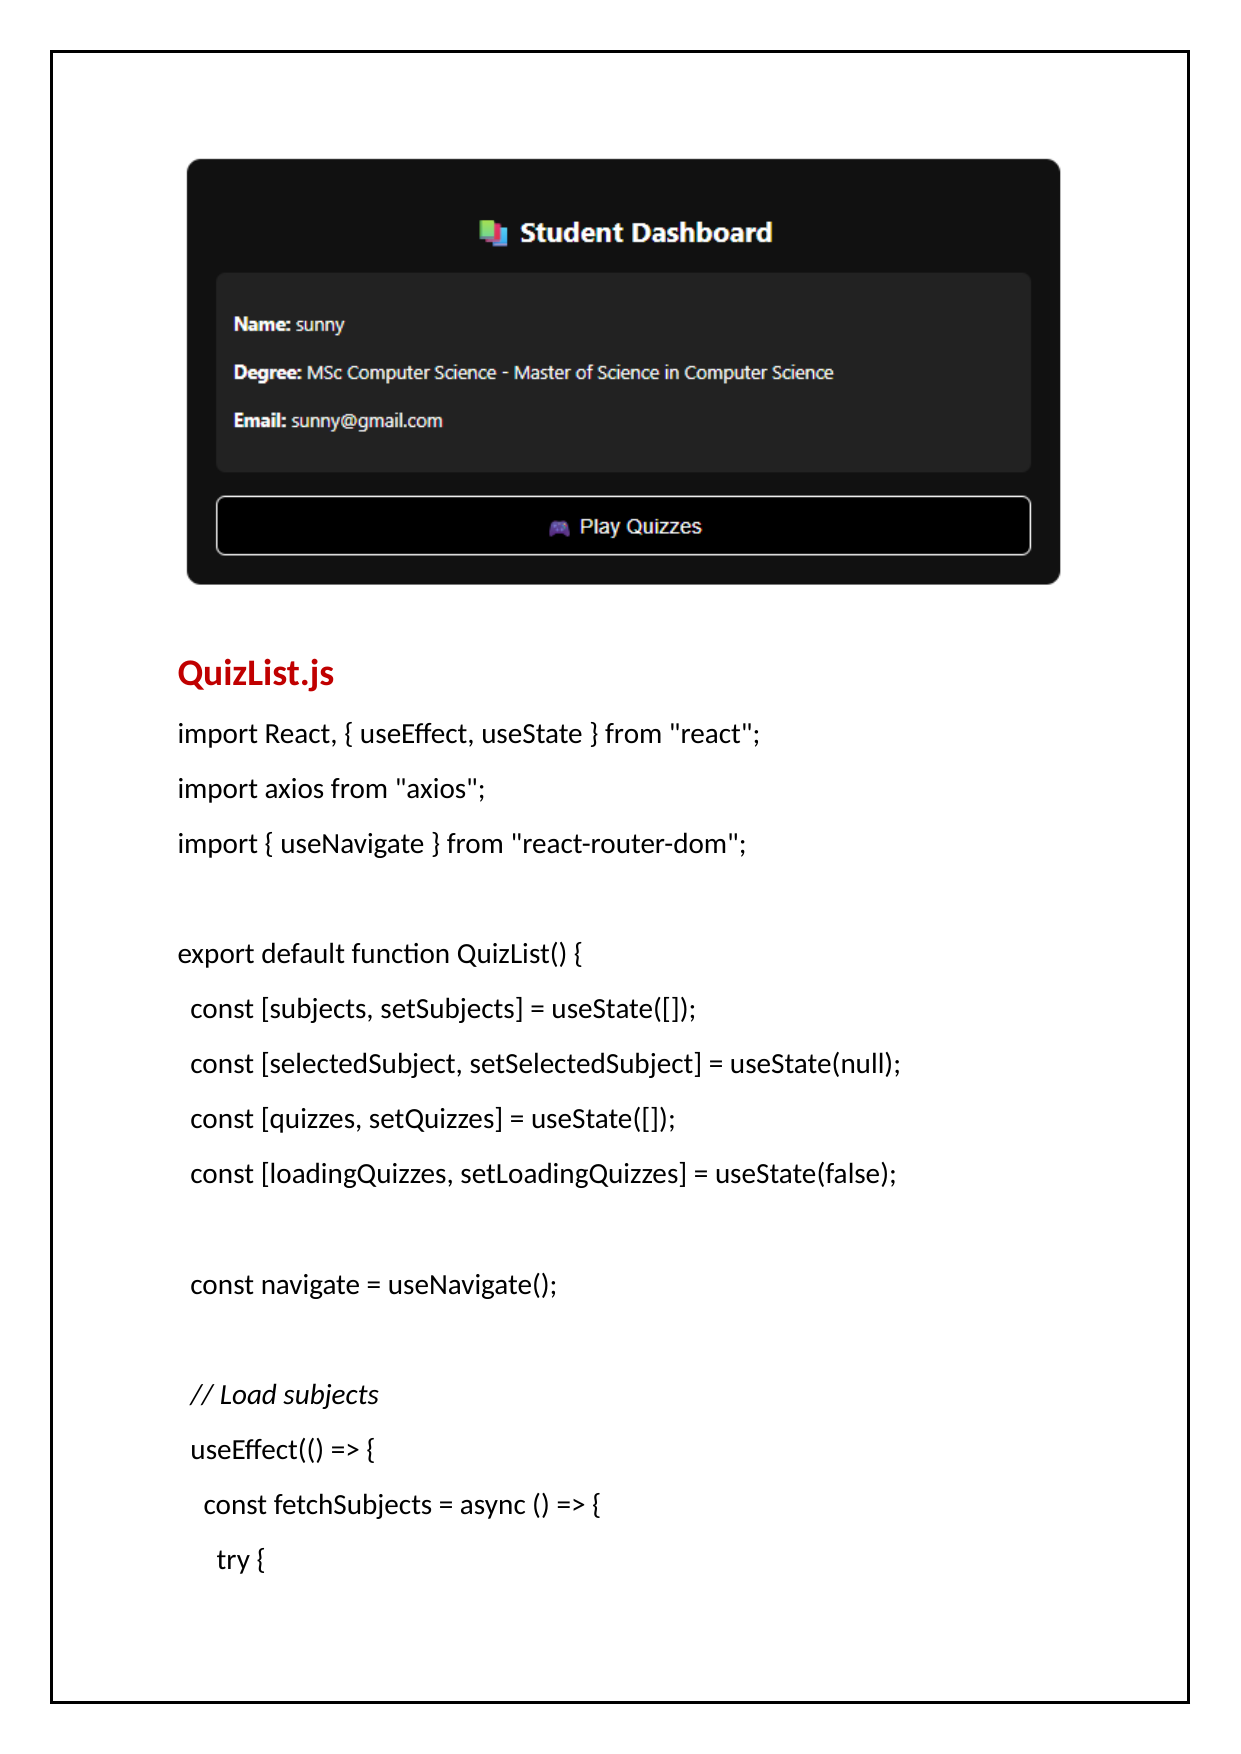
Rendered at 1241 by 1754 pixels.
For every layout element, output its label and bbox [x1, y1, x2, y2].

picture [177, 150, 1091, 630]
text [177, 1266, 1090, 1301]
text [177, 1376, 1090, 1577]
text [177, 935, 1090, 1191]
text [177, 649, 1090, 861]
